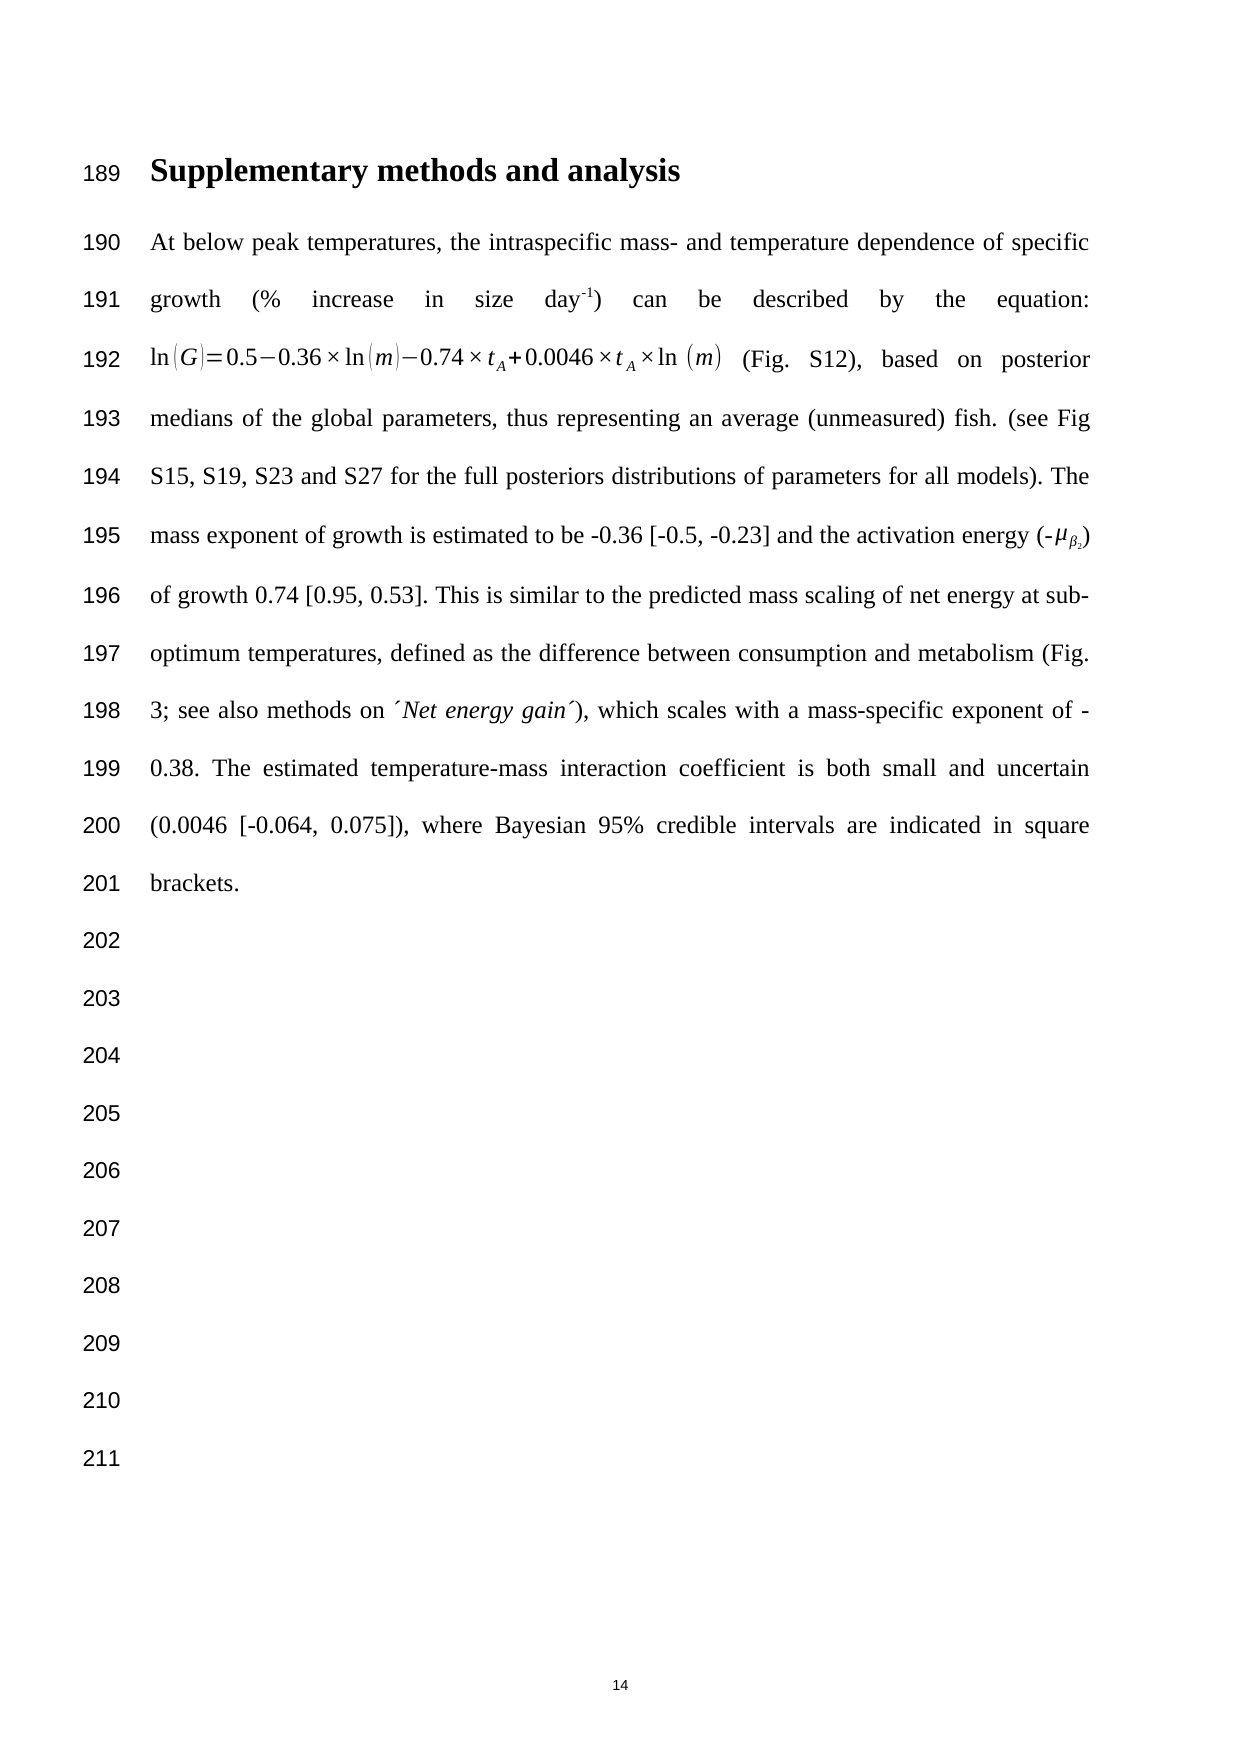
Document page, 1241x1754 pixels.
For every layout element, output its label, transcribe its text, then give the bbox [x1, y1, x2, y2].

subtitle Supplementary methods and analysis [150, 150, 1090, 188]
text At below peak temperatures, the intraspecific mass- and temperature dependence of specific growth (% increase in size day-1) can be described by the equation: (Fig. S12), based on posterior medians of the global parameters, thus representing an average (unmeasured) fish. (see Fig S15, S19, S23 and S27 for the full posteriors distributions of parameters for all models). The mass exponent of growth is estimated to be -0.36 [-0.5, -0.23] and the activation energy (-) of growth 0.74 [0.95, 0.53]. This is similar to the predicted mass scaling of net energy at sub-optimum temperatures, defined as the difference between consumption and metabolism (Fig. 3; see also methods on ´Net energy gain´), which scales with a mass-specific exponent of -0.38. The estimated temperature-mass interaction coefficient is both small and uncertain (0.0046 [-0.064, 0.075]), where Bayesian 95% credible intervals are indicated in square brackets. [150, 227, 1090, 897]
